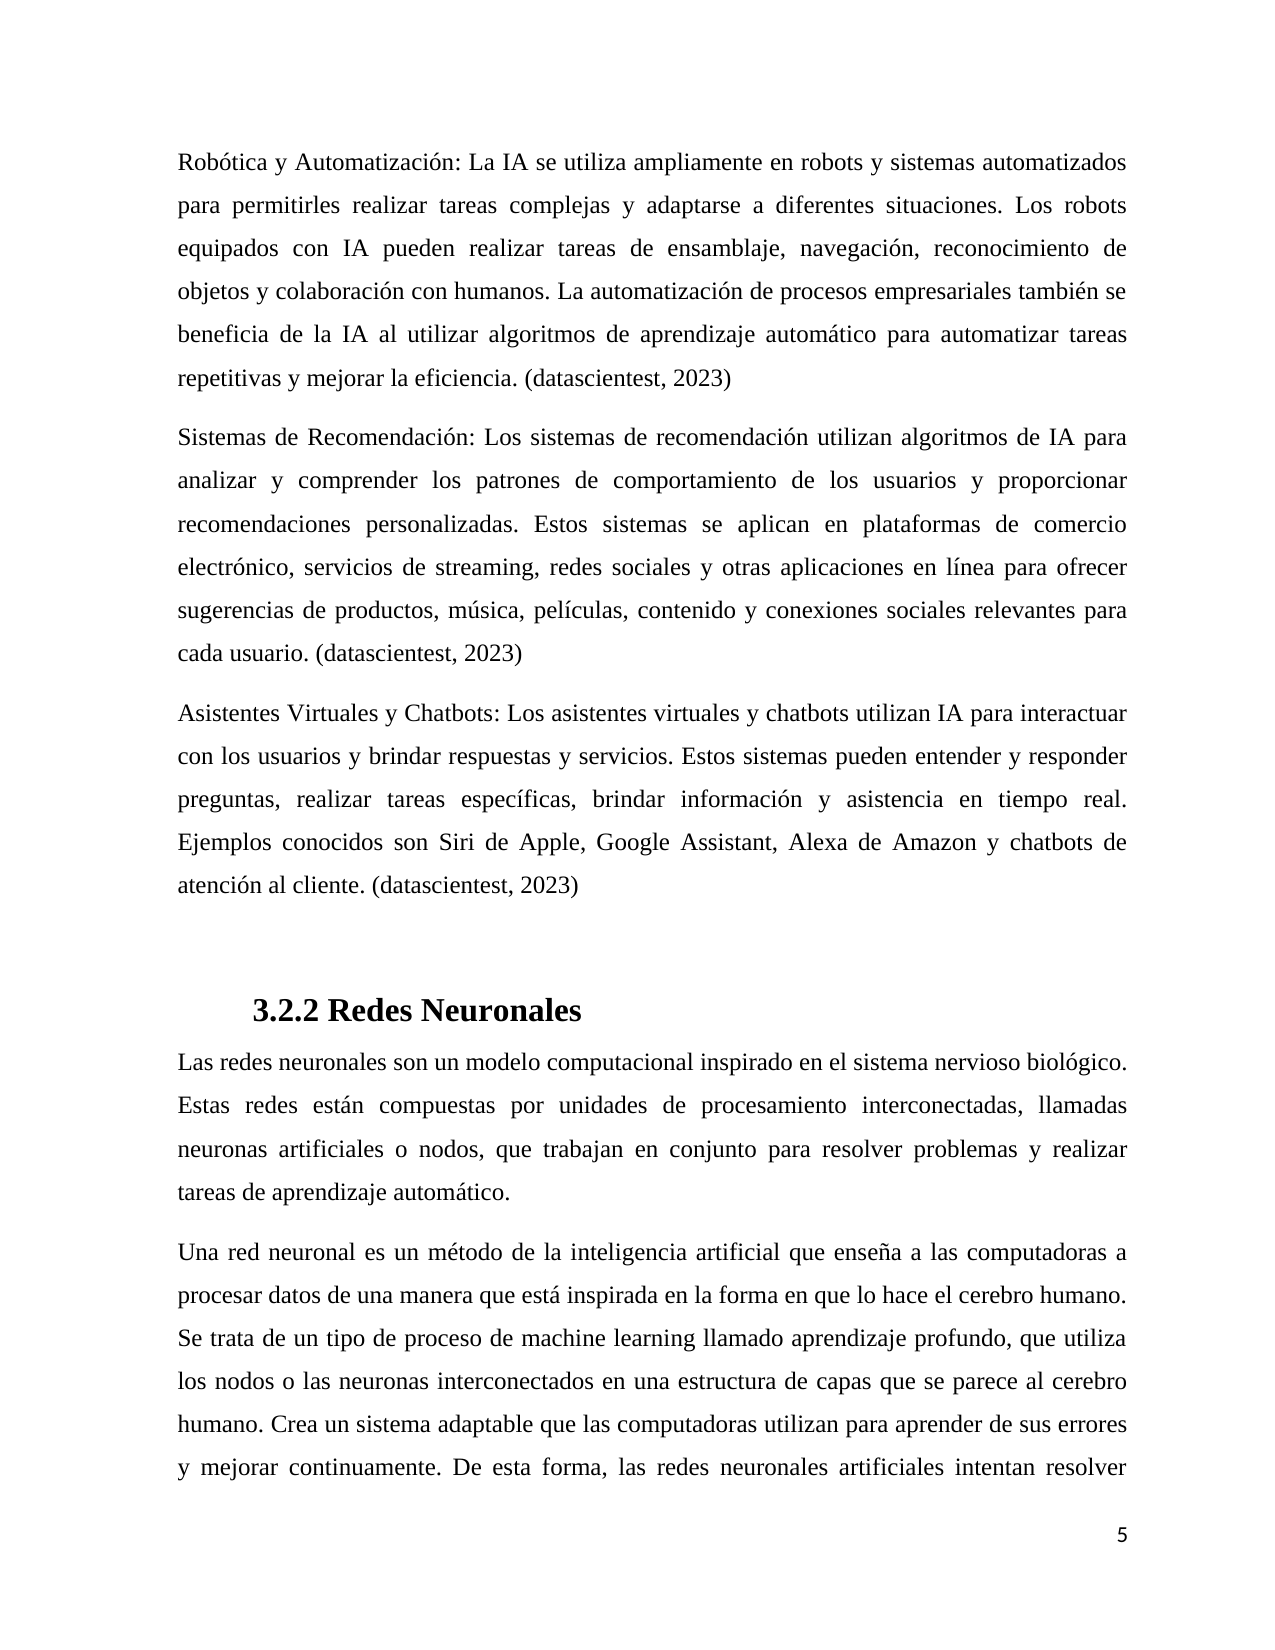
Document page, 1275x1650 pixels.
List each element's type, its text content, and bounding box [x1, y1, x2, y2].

text Robótica y Automatización: La IA se utiliza ampliamente en robots y sistemas automatizados para permitirles realizar tareas complejas y adaptarse a diferentes situaciones. Los robots equipados con IA pueden realizar tareas de ensamblaje, navegación, reconocimiento de objetos y colaboración con humanos. La automatización de procesos empresariales también se beneficia de la IA al utilizar algoritmos de aprendizaje automático para automatizar tareas repetitivas y mejorar la eficiencia. [177, 147, 1128, 391]
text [177, 1237, 1128, 1481]
subtitle 3.2.2 Redes Neuronales [177, 990, 1128, 1028]
text Las redes neuronales son un modelo computacional inspirado en el sistema nervioso biológico. Estas redes están compuestas por unidades de procesamiento interconectadas, llamadas neuronas artificiales o nodos, que trabajan en conjunto para resolver problemas y realizar tareas de aprendizaje automático. [177, 1047, 1128, 1206]
text Sistemas de Recomendación: Los sistemas de recomendación utilizan algoritmos de IA para analizar y comprender los patrones de comportamiento de los usuarios y proporcionar recomendaciones personalizadas. Estos sistemas se aplican en plataformas de comercio electrónico, servicios de streaming, redes sociales y otras aplicaciones en línea para ofrecer sugerencias de productos, música, películas, contenido y conexiones sociales relevantes para cada usuario. [177, 422, 1128, 667]
text Asistentes Virtuales y Chatbots: Los asistentes virtuales y chatbots utilizan IA para interactuar con los usuarios y brindar respuestas y servicios. Estos sistemas pueden entender y responder preguntas, realizar tareas específicas, brindar información y asistencia en tiempo real. Ejemplos conocidos son Siri de Apple, Google Assistant, Alexa de Amazon y chatbots de atención al cliente. [177, 698, 1128, 899]
